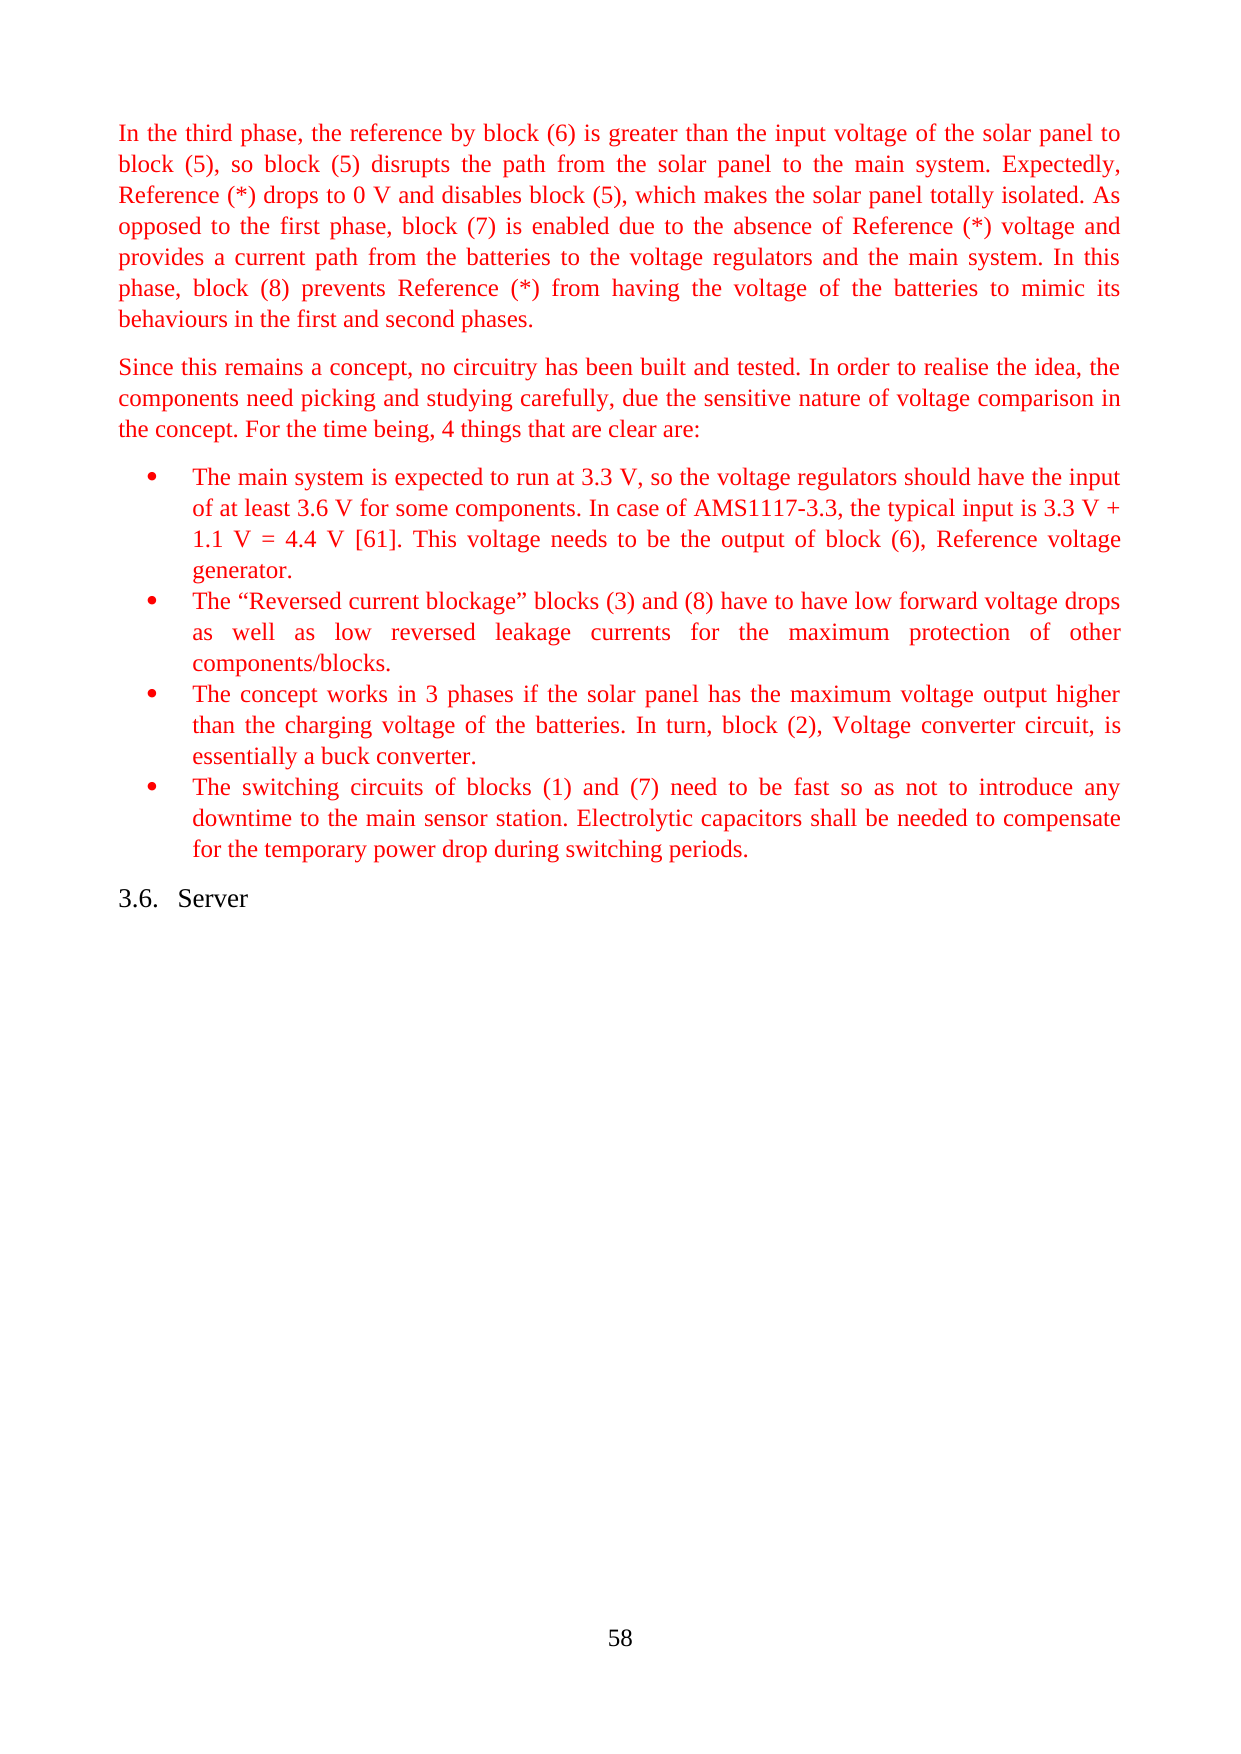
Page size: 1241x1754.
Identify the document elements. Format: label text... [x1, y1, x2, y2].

text In the third phase, the reference by block (6) is greater than the input voltage of the solar panel to block (5), so block (5) disrupts the path from the solar panel to the main system. Expectedly, Reference (*) drops to 0 V and disables block (5), which makes the solar panel totally isolated. As opposed to the first phase, block (7) is enabled due to the absence of Reference (*) voltage and provides a current path from the batteries to the voltage regulators and the main system. In this phase, block (8) prevents Reference (*) from having the voltage of the batteries to mimic its behaviours in the first and second phases. [118, 118, 1122, 333]
list The concept works in 3 phases if the solar panel has the maximum voltage output higher than the charging voltage of the batteries. In turn, block (2), Voltage converter circuit, is essentially a buck converter. [148, 679, 1122, 770]
subtitle Server [118, 882, 1122, 913]
text Since this remains a concept, no circuitry has been built and tested. In order to realise the idea, the components need picking and studying carefully, due the sensitive nature of voltage comparison in the concept. For the time being, 4 things that are clear are: [118, 352, 1122, 443]
list The “Reversed current blockage” blocks (3) and (8) have to have low forward voltage drops as well as low reversed leakage currents for the maximum protection of other components/blocks. [148, 586, 1122, 677]
list The main system is expected to run at 3.3 V, so the voltage regulators should have the input of at least 3.6 V for some components. In case of AMS1117-3.3, the typical input is 3.3 V + 1.1 V = 4.4 V [61]. This voltage needs to be the output of block (6), Reference voltage generator. [148, 462, 1122, 584]
list The switching circuits of blocks (1) and (7) need to be fast so as not to introduce any downtime to the main sensor station. Electrolytic capacitors shall be needed to compensate for the temporary power drop during switching periods. [148, 772, 1122, 863]
